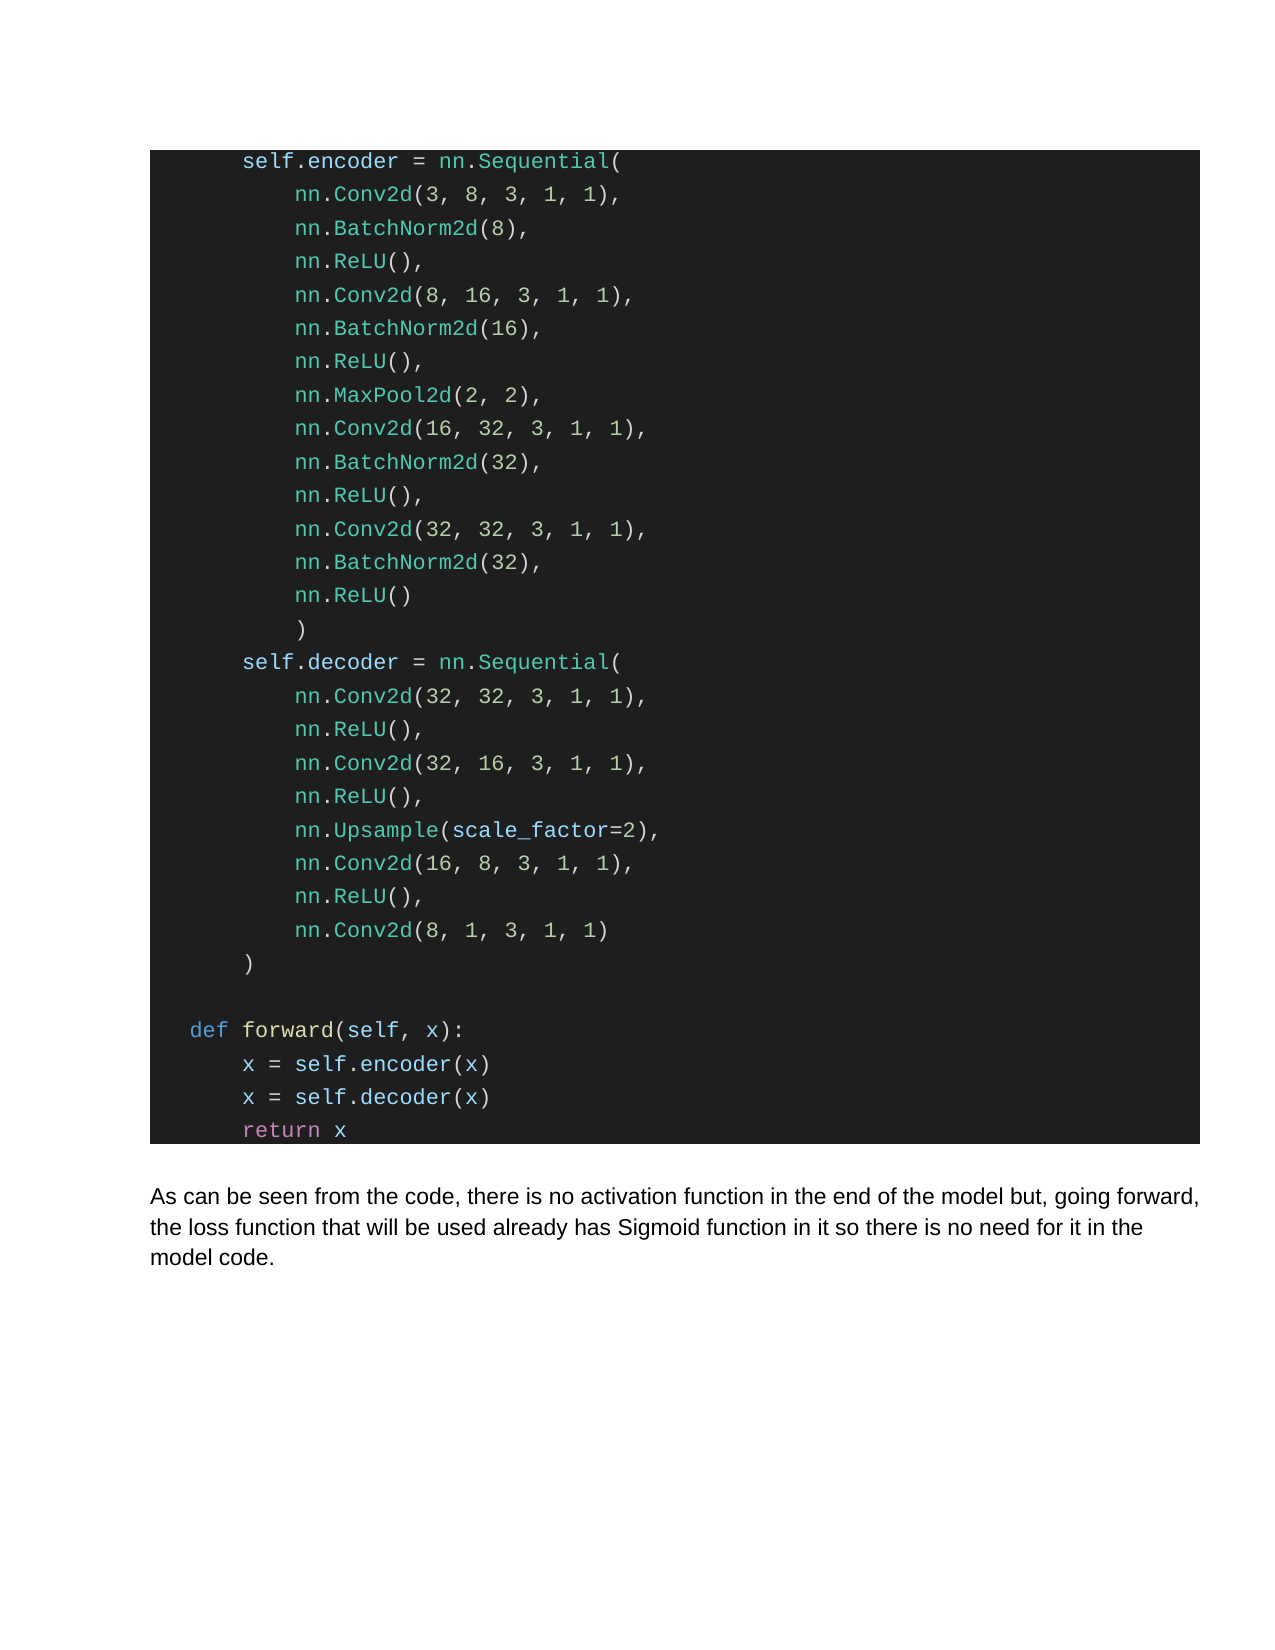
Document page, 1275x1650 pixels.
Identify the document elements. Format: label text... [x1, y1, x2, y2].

text def forward(self, x): [150, 1019, 1200, 1044]
text ) [150, 618, 1200, 643]
text nn.BatchNorm2d(16), [150, 317, 1200, 342]
text nn.Conv2d(32, 16, 3, 1, 1), [150, 752, 1200, 777]
text nn.MaxPool2d(2, 2), [150, 384, 1200, 409]
text self.decoder = nn.Sequential( [150, 652, 1200, 676]
text nn.Conv2d(8, 16, 3, 1, 1), [150, 284, 1200, 308]
text nn.ReLU(), [150, 785, 1200, 810]
text nn.Upsample(scale_factor=2), [150, 819, 1200, 843]
text nn.ReLU(), [150, 718, 1200, 743]
text x = self.encoder(x) [150, 1053, 1200, 1078]
text nn.ReLU(), [150, 484, 1200, 509]
text nn.BatchNorm2d(32), [150, 451, 1200, 476]
text x = self.decoder(x) [150, 1086, 1200, 1111]
text self.encoder = nn.Sequential( [150, 150, 1200, 175]
text nn.Conv2d(16, 8, 3, 1, 1), [150, 852, 1200, 877]
text nn.BatchNorm2d(8), [150, 217, 1200, 242]
text nn.ReLU(), [150, 886, 1200, 910]
text return x [150, 1120, 1200, 1144]
text nn.Conv2d(3, 8, 3, 1, 1), [150, 183, 1200, 208]
text nn.Conv2d(32, 32, 3, 1, 1), [150, 685, 1200, 710]
text nn.BatchNorm2d(32), [150, 551, 1200, 576]
text nn.ReLU(), [150, 250, 1200, 275]
text nn.Conv2d(32, 32, 3, 1, 1), [150, 518, 1200, 543]
text ) [150, 952, 1200, 977]
text nn.Conv2d(8, 1, 3, 1, 1) [150, 919, 1200, 944]
text nn.ReLU(), [150, 351, 1200, 375]
text As can be seen from the code, there is no activation function in the end of the model but, going forward, the loss function that will be used already has Sigmoid function in it so there is no need for it in the model code. [150, 1183, 1200, 1270]
text nn.Conv2d(16, 32, 3, 1, 1), [150, 417, 1200, 442]
text nn.ReLU() [150, 585, 1200, 609]
